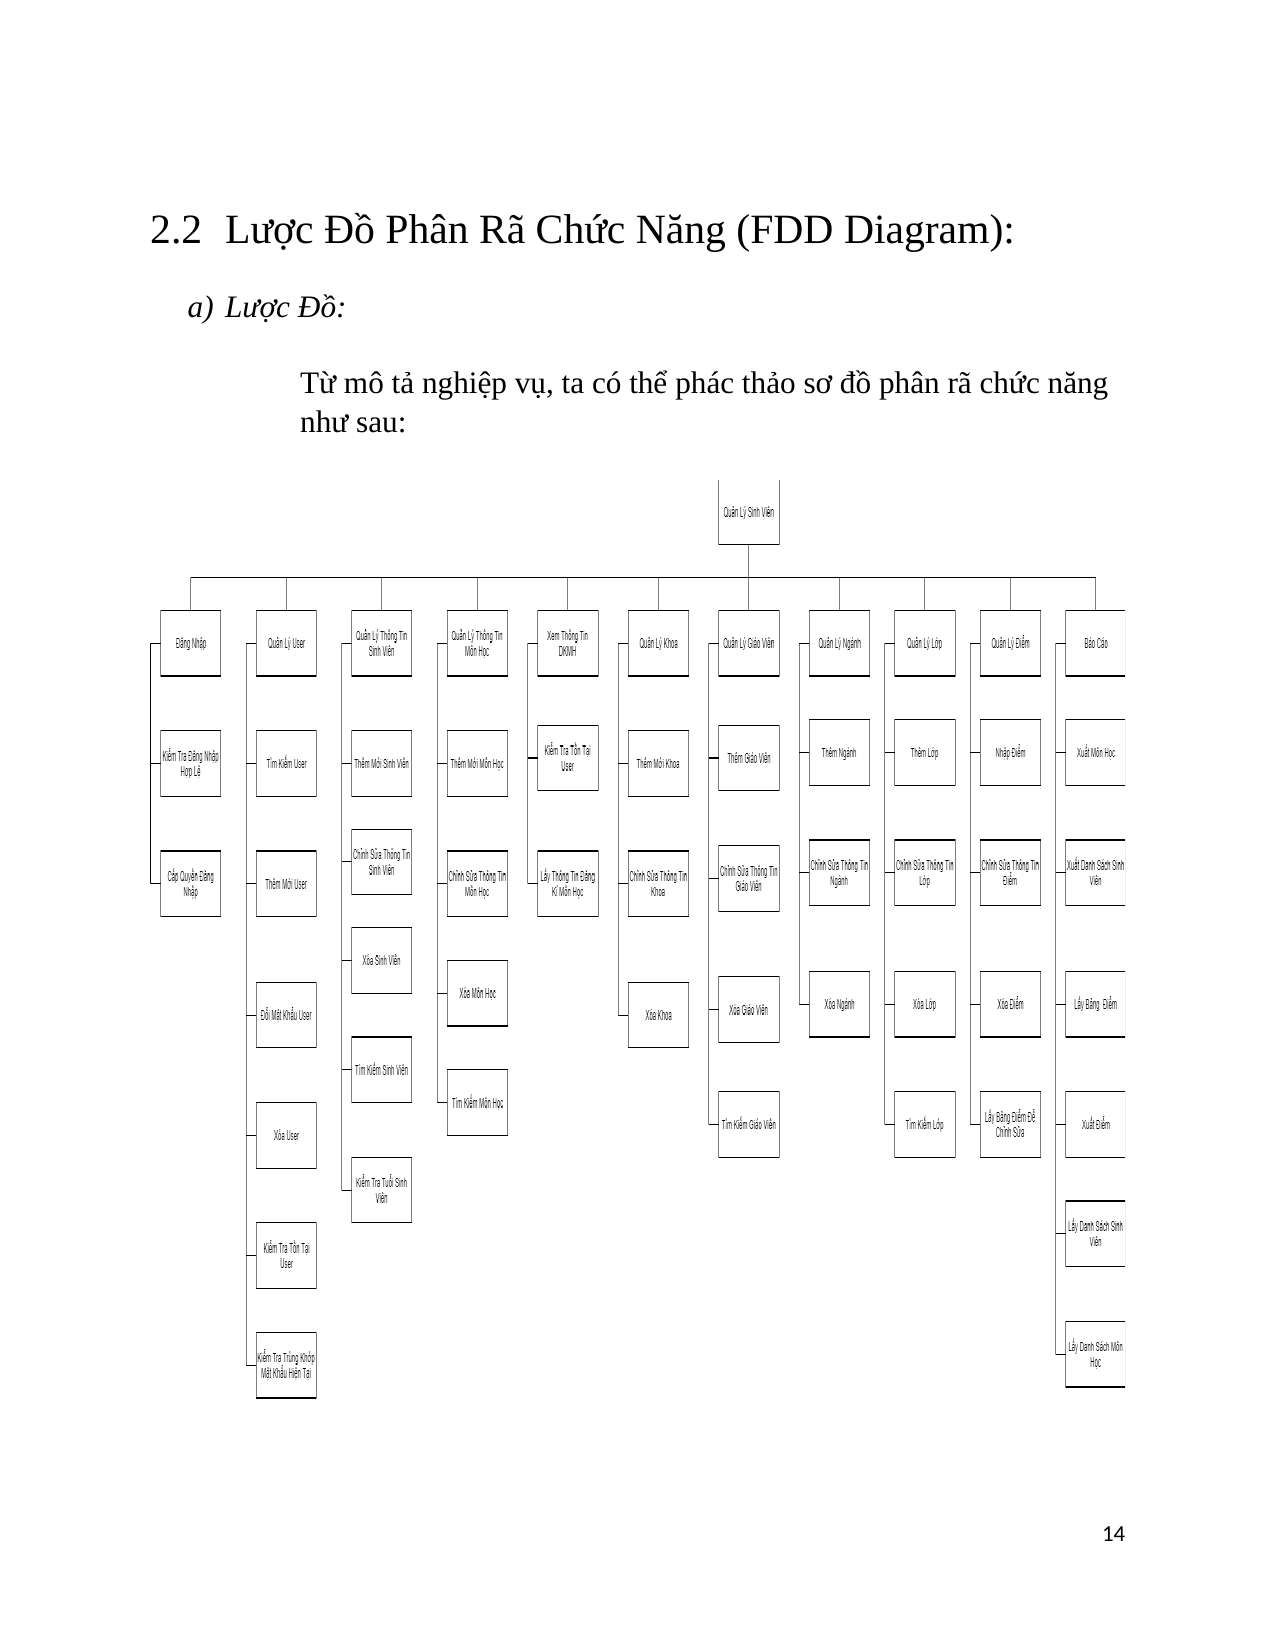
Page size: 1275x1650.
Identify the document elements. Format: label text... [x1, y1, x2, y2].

subtitle Lược Đồ Phân Rã Chức Năng (FDD Diagram): [150, 205, 1125, 253]
picture [150, 480, 1125, 1399]
subtitle Lược Đồ: [187, 288, 1125, 324]
list Từ mô tả nghiệp vụ, ta có thể phác thảo sơ đồ phân rã chức năng như sau: [300, 365, 1125, 439]
